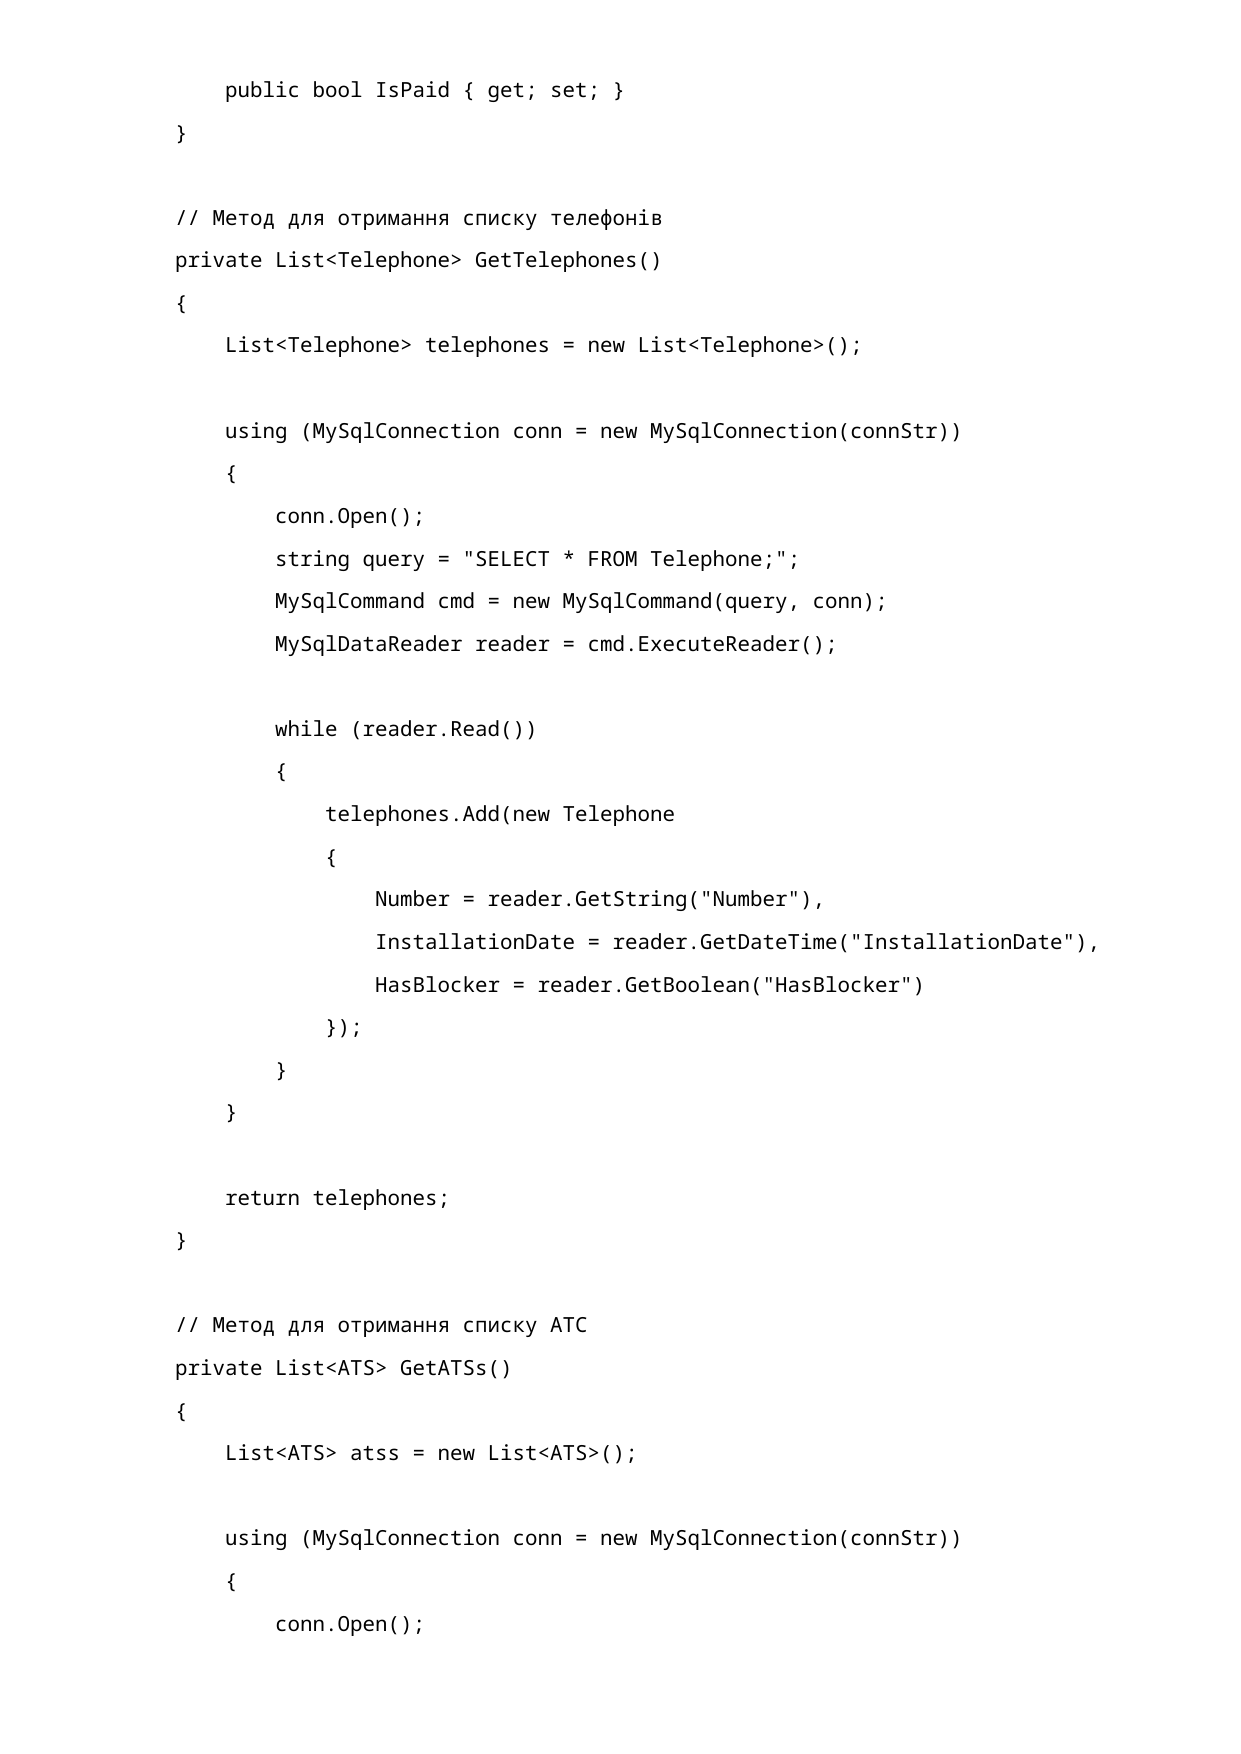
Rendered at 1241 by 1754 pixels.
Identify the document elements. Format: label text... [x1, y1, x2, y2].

text conn.Open(); [75, 1609, 1165, 1637]
text private List<ATS> GetATSs() [75, 1353, 1165, 1382]
text MySqlDataReader reader = cmd.ExecuteReader(); [75, 629, 1165, 657]
text } [75, 1055, 1165, 1083]
text conn.Open(); [75, 501, 1165, 529]
text return telephones; [75, 1183, 1165, 1211]
text }); [75, 1012, 1165, 1041]
text // Метод для отримання списку телефонів [75, 203, 1165, 231]
text { [75, 288, 1165, 316]
text while (reader.Read()) [75, 714, 1165, 742]
text List<ATS> atss = new List<ATS>(); [75, 1438, 1165, 1467]
text InstallationDate = reader.GetDateTime("InstallationDate"), [75, 927, 1165, 956]
text { [75, 458, 1165, 487]
text using (MySqlConnection conn = new MySqlConnection(connStr)) [75, 416, 1165, 444]
text } [75, 1225, 1165, 1254]
text } [75, 118, 1165, 146]
text HasBlocker = reader.GetBoolean("HasBlocker") [75, 970, 1165, 998]
text // Метод для отримання списку АТС [75, 1311, 1165, 1339]
text { [75, 1566, 1165, 1594]
text telephones.Add(new Telephone [75, 799, 1165, 828]
text public bool IsPaid { get; set; } [75, 75, 1165, 103]
text Number = reader.GetString("Number"), [75, 884, 1165, 913]
text { [75, 1396, 1165, 1424]
text MySqlCommand cmd = new MySqlCommand(query, conn); [75, 586, 1165, 615]
text string query = "SELECT * FROM Telephone;"; [75, 544, 1165, 572]
text using (MySqlConnection conn = new MySqlConnection(connStr)) [75, 1523, 1165, 1552]
text { [75, 757, 1165, 785]
text } [75, 1097, 1165, 1126]
text private List<Telephone> GetTelephones() [75, 245, 1165, 274]
text List<Telephone> telephones = new List<Telephone>(); [75, 331, 1165, 359]
text { [75, 842, 1165, 870]
